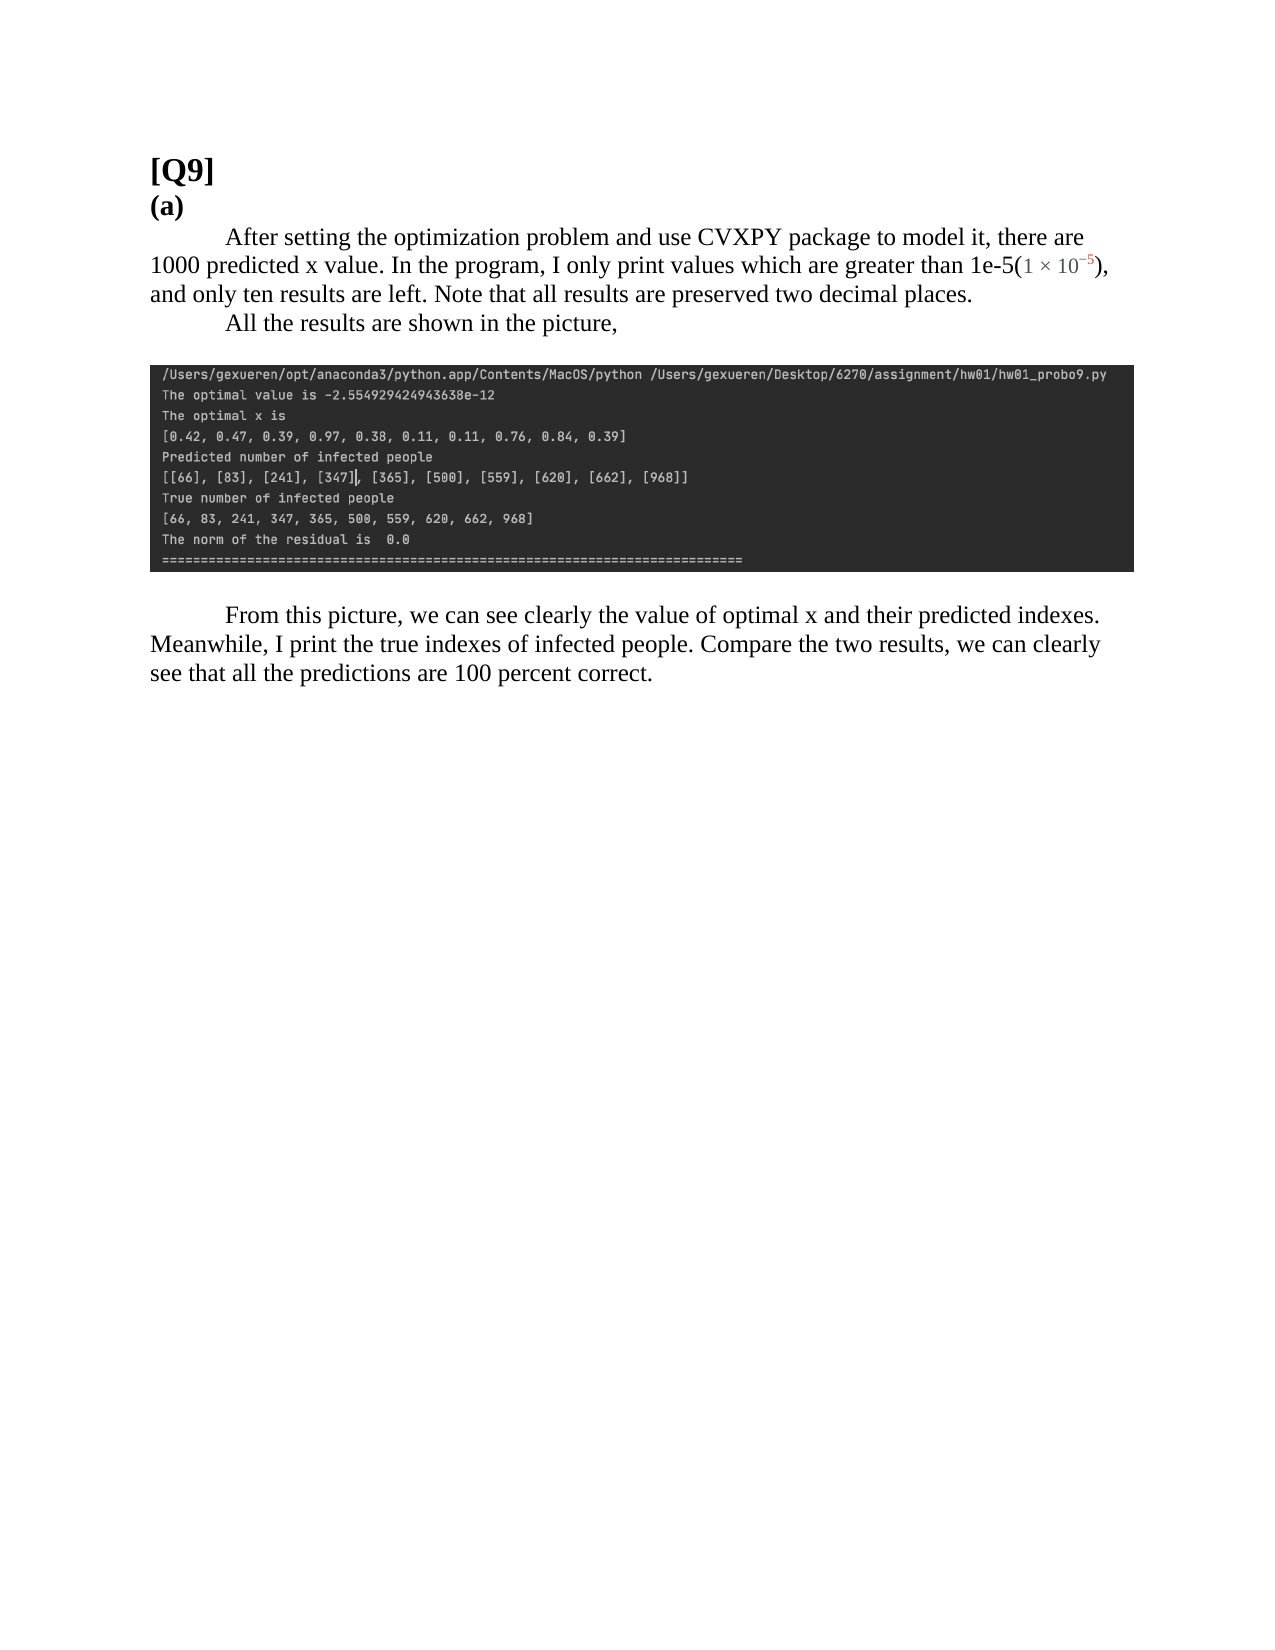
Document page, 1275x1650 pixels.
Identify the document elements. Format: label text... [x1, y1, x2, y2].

picture [150, 365, 1134, 572]
text (a) [150, 188, 1125, 222]
text All the results are shown in the picture, [150, 308, 1125, 337]
text [Q9] [150, 150, 1125, 188]
text After setting the optimization problem and use CVXPY package to model it, there are 1000 predicted x value. In the program, I only print values which are greater than 1e-5(1 × 10−5), and only ten results are left. Note that all results are preserved two decimal places. [150, 222, 1125, 308]
text From this picture, we can see clearly the value of optimal x and their predicted indexes. Meanwhile, I print the true indexes of infected people. Compare the two results, we can clearly see that all the predictions are 100 percent correct. [150, 600, 1125, 687]
